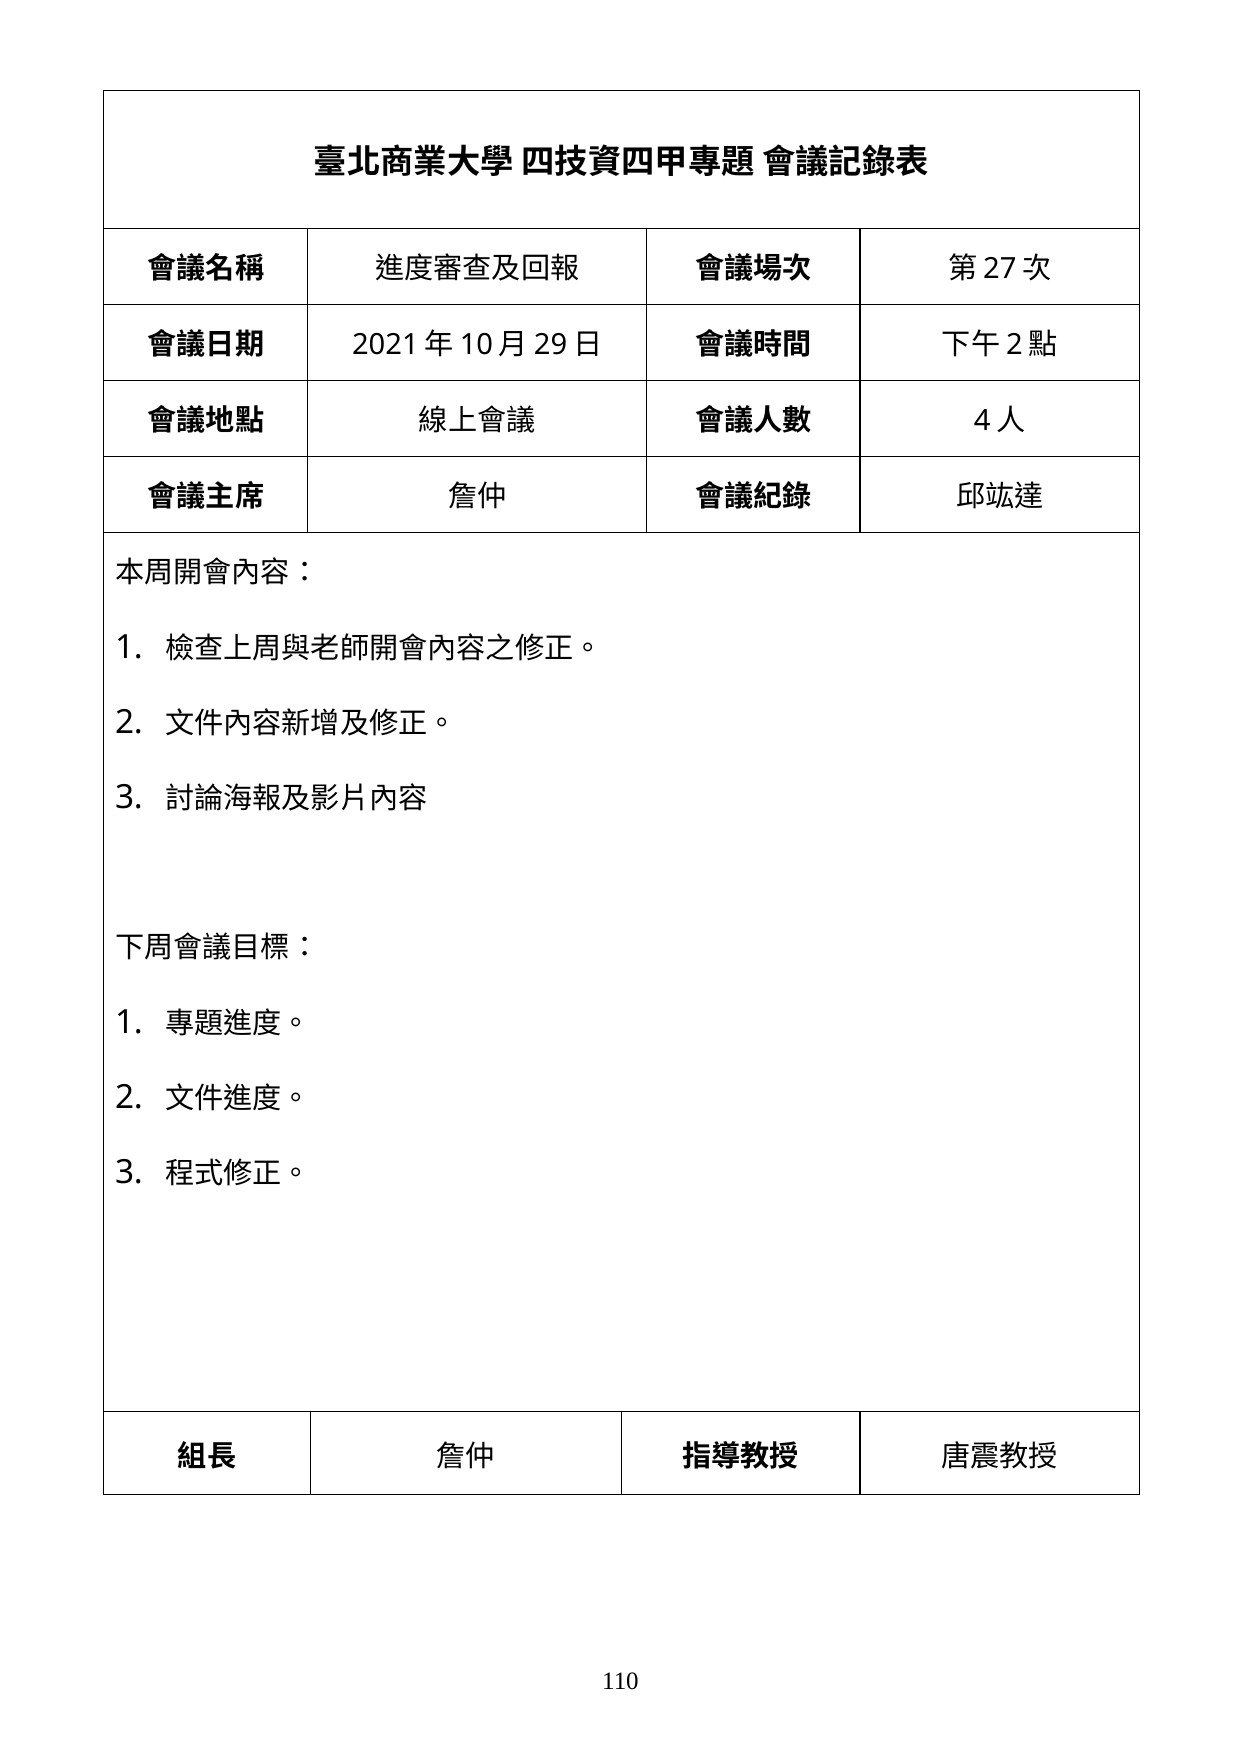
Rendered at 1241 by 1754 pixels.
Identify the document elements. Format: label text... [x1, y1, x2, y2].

table_cell 會議日期 [104, 305, 307, 379]
table_cell 會議主席 [104, 457, 307, 532]
table_cell 會議場次 [647, 229, 859, 303]
table_cell 會議人數 [647, 381, 859, 456]
table_cell 會議名稱 [104, 229, 307, 303]
table_header 臺北商業大學 四技資四甲專題 會議記錄表 [104, 91, 1139, 227]
table_cell 會議時間 [647, 305, 859, 379]
table_cell 邱竑達 [861, 457, 1139, 532]
table_cell 本周開會內容： 檢查上周與老師開會內容之修正。 文件內容新增及修正。 討論海報及影片內容 下周會議目標： 專題進度。 文件進度。 程式修正。 [104, 533, 1139, 1411]
table_cell 第27次 [861, 229, 1139, 303]
table_cell 線上會議 [308, 381, 646, 456]
table_cell 唐震教授 [861, 1412, 1139, 1494]
table_cell 指導教授 [622, 1412, 859, 1494]
table_cell 會議紀錄 [647, 457, 859, 532]
table_cell 詹仲 [308, 457, 646, 532]
table_cell 會議地點 [104, 381, 307, 456]
table_cell 4人 [861, 381, 1139, 456]
table_cell 2021年10月29日 [308, 305, 646, 379]
table_cell 下午2點 [861, 305, 1139, 379]
table_cell 進度審查及回報 [308, 229, 646, 303]
table_cell 詹仲 [311, 1412, 621, 1494]
table_cell 組長 [104, 1412, 310, 1494]
